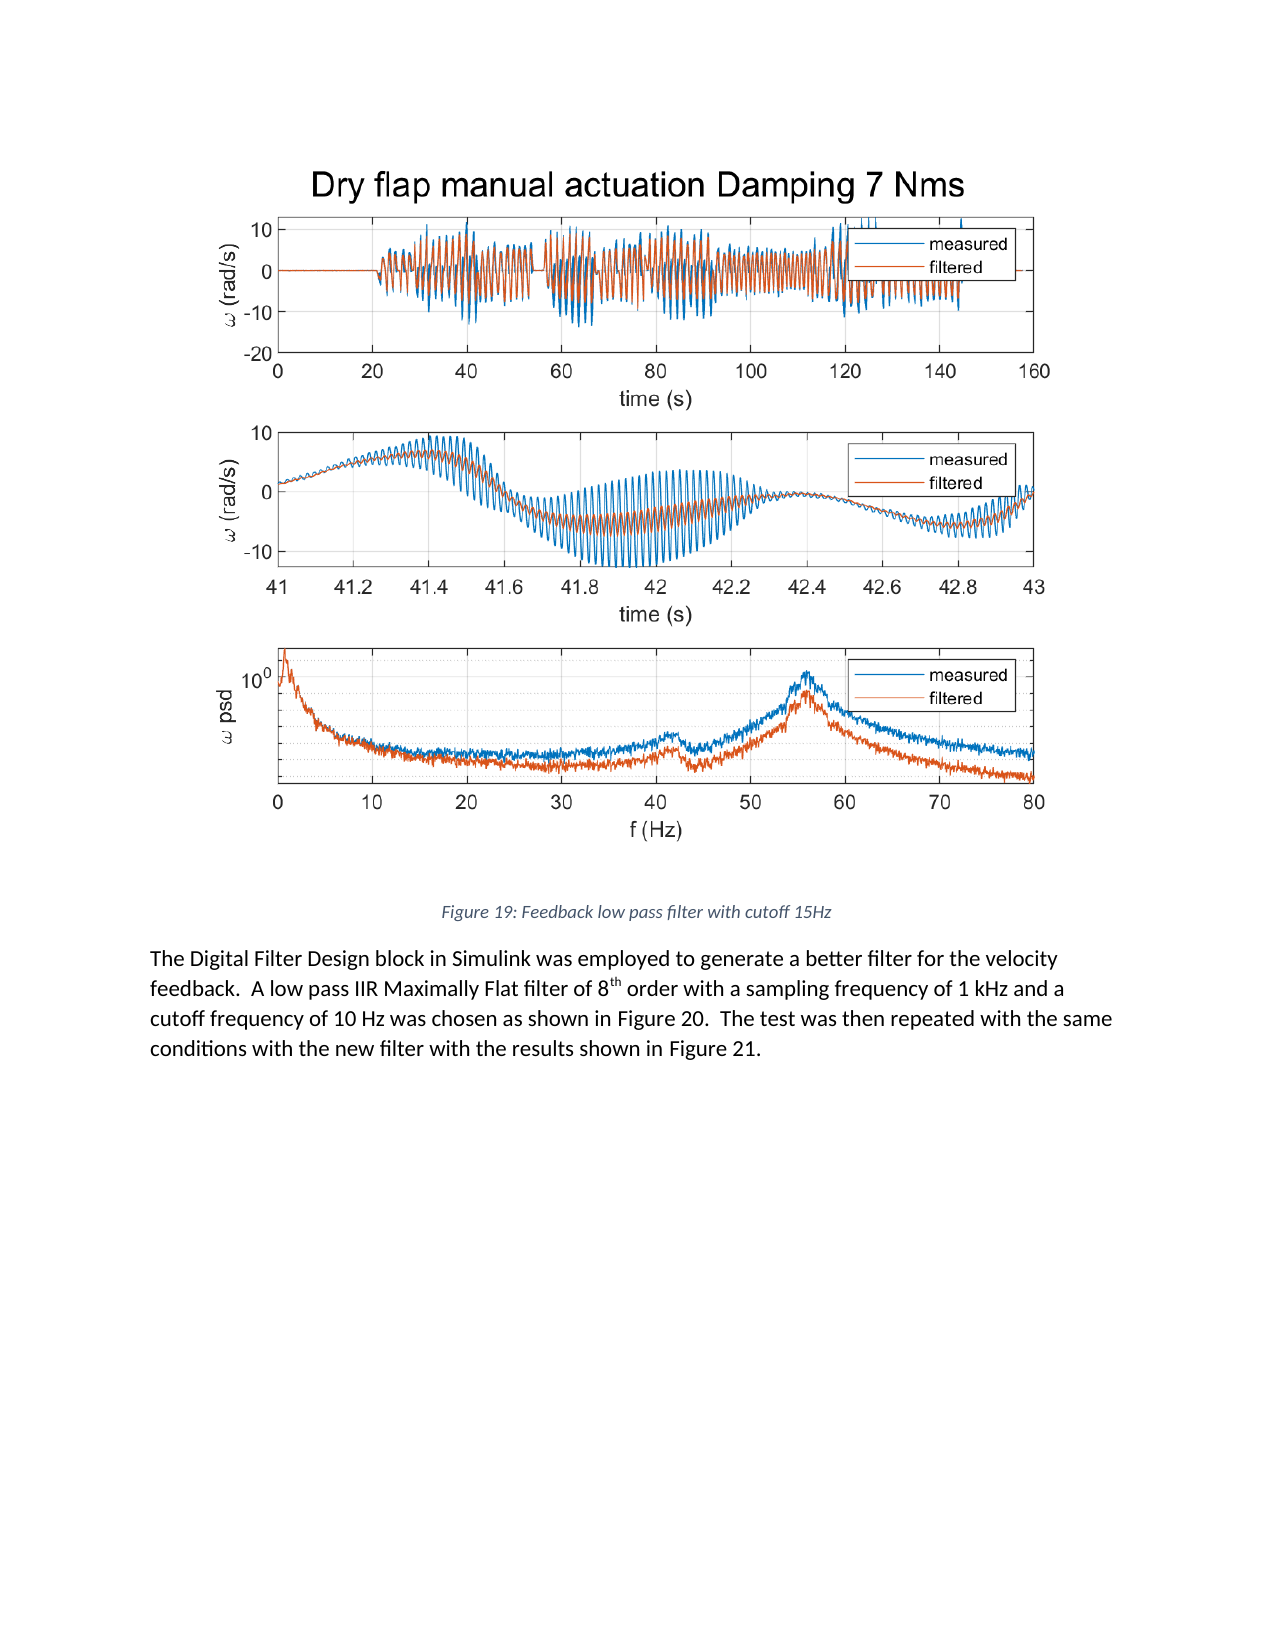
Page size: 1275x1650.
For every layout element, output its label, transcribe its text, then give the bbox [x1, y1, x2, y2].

text The Digital Filter Design block in Simulink was employed to generate a better filter for the velocity feedback. A low pass IIR Maximally Flat filter of 8th order with a sampling frequency of 1 kHz and a cutoff frequency of 10 Hz was chosen as shown in Figure 19. The test was then repeated with the same conditions with the new filter with the results shown in Figure 20. [150, 944, 1125, 1062]
text Figure 19: Feedback low pass filter with cutoff 15Hz [150, 900, 1125, 923]
picture [150, 150, 1125, 882]
